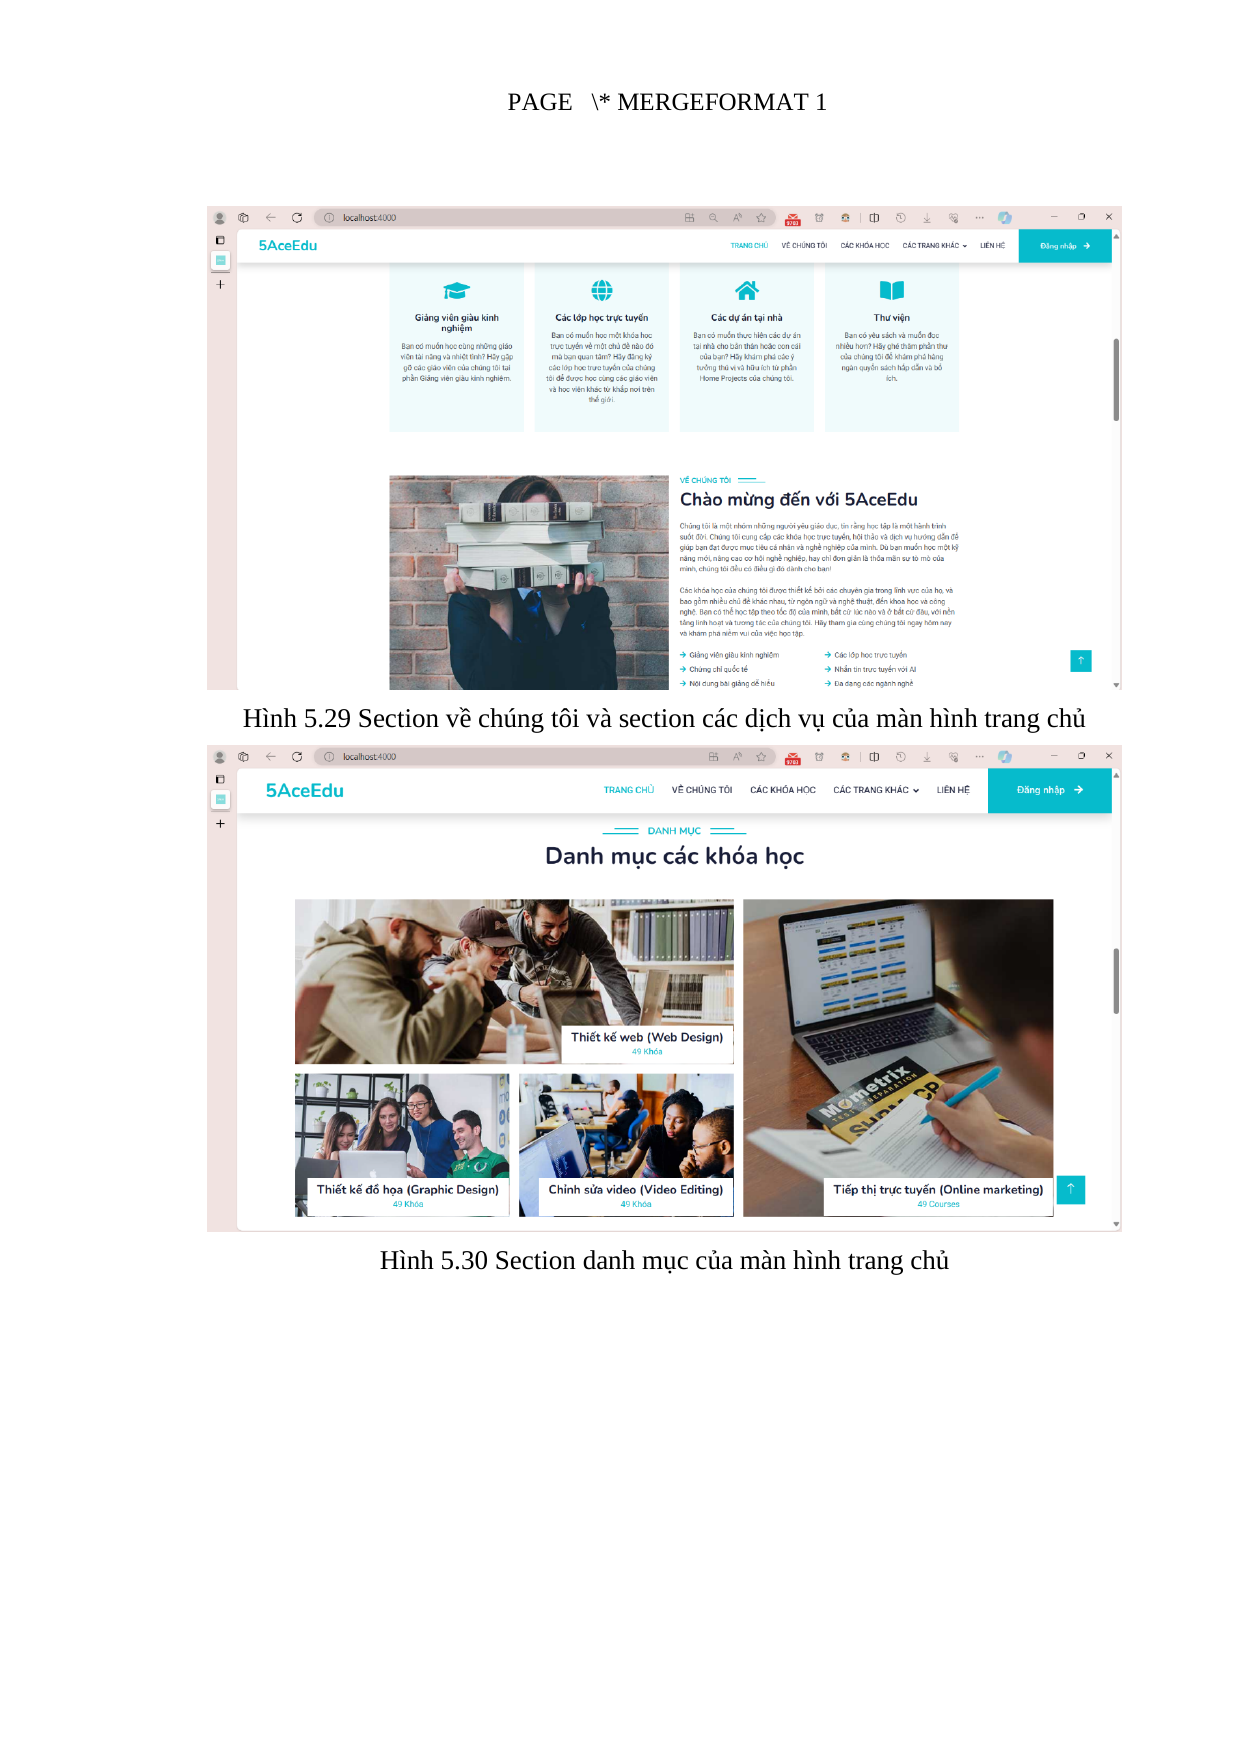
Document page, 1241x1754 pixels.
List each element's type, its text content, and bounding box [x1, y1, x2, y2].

picture [207, 206, 1122, 690]
picture [207, 745, 1122, 1232]
